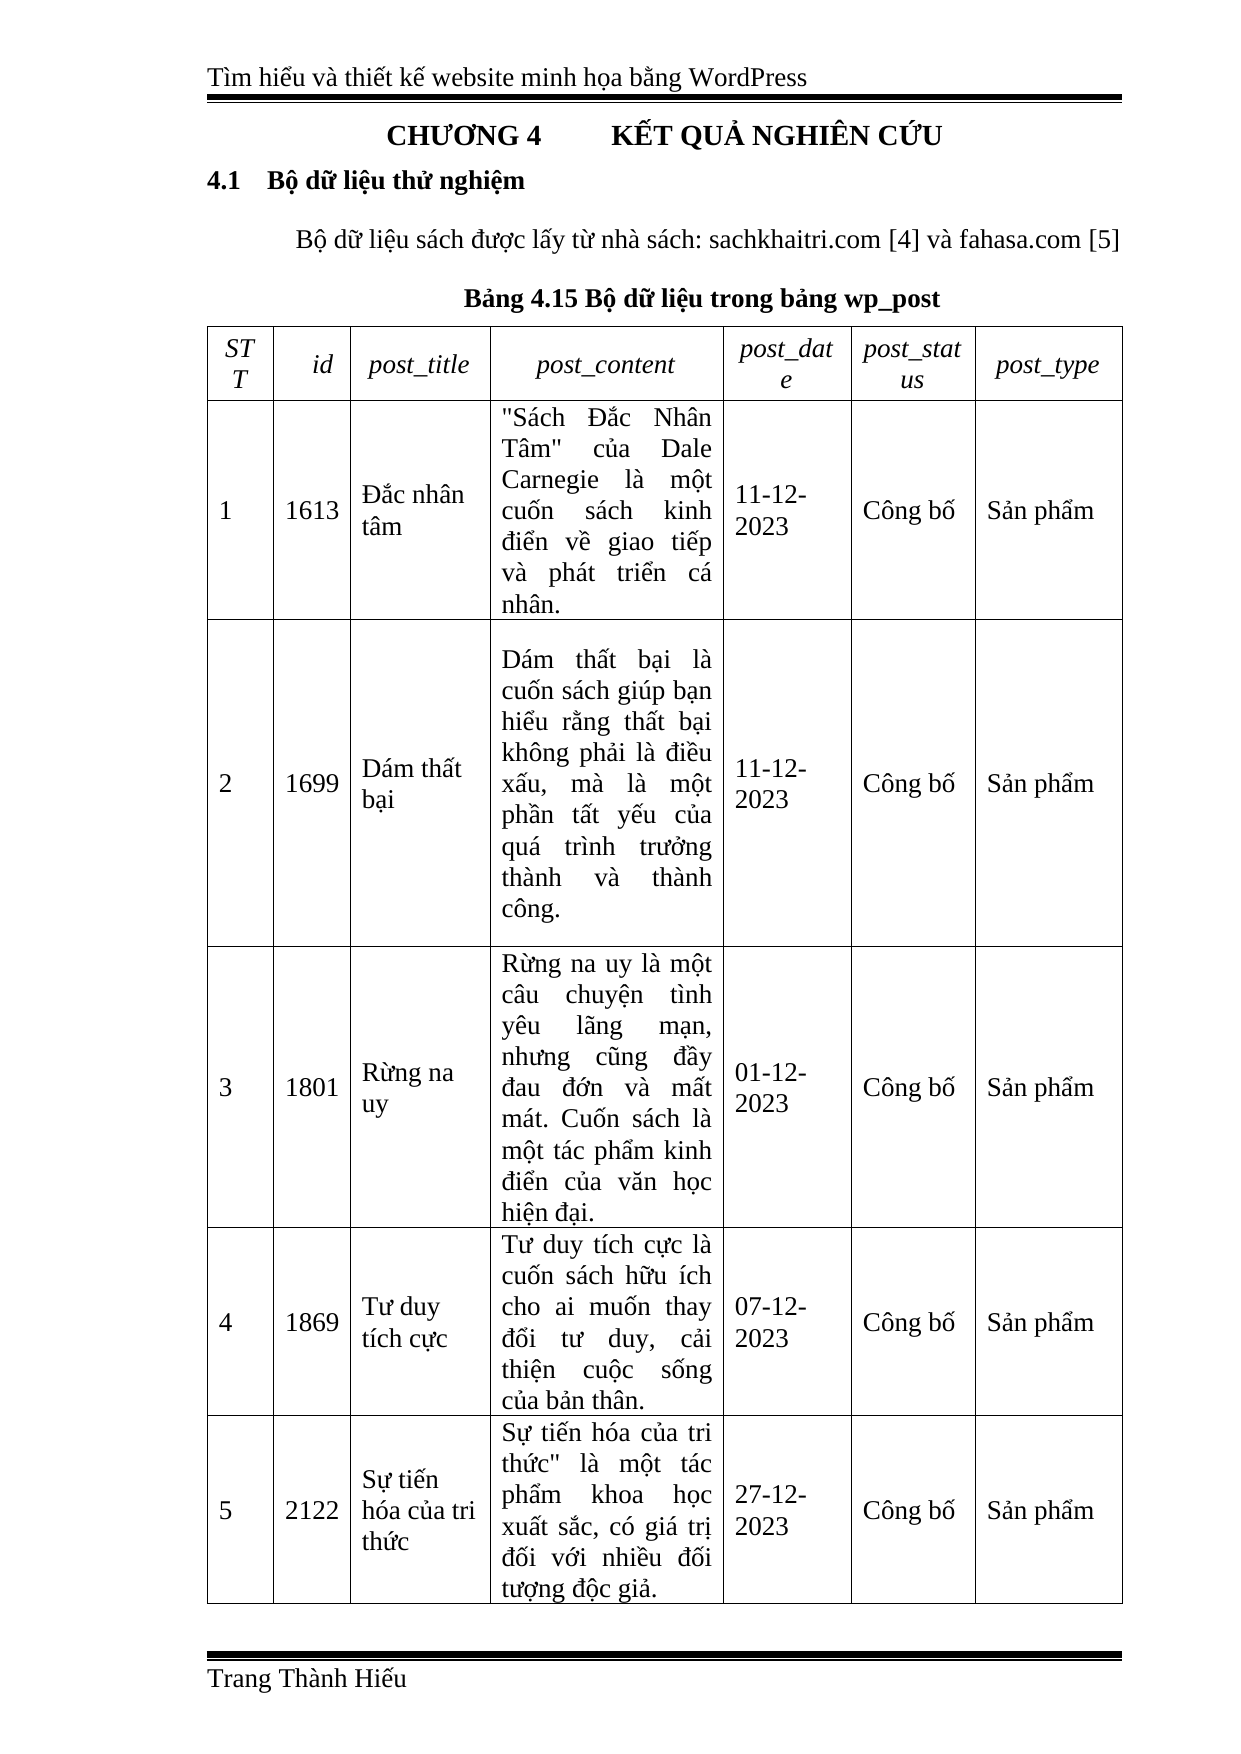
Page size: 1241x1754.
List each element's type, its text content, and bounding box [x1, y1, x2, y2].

table_cell Sự tiến hóa của tri thức" là một tác phẩm khoa học xuất sắc, có giá trị đối với nhiều đối tượng độc giả. [491, 1416, 723, 1603]
text Bộ dữ liệu sách được lấy từ nhà sách: sachkhaitri.com và fahasa.com [207, 223, 1122, 254]
subtitle Bộ dữ liệu thử nghiệm [207, 164, 1122, 195]
table_cell Sản phẩm [976, 401, 1122, 619]
table_header STT [208, 327, 273, 400]
table_cell Đắc nhân tâm [351, 401, 490, 619]
table_header post_date [724, 327, 851, 400]
table_cell Công bố [852, 947, 975, 1227]
table_cell Rừng na uy là một câu chuyện tình yêu lãng mạn, nhưng cũng đầy đau đớn và mất mát. Cuốn sách là một tác phẩm kinh điển của văn học hiện đại. [594, 947, 723, 1227]
table_cell 11-12-2023 [724, 401, 851, 619]
table_cell 1613 [274, 401, 350, 619]
table_cell Sản phẩm [976, 947, 1122, 1227]
subtitle KẾT QUẢ NGHIÊN CỨU [207, 118, 1122, 152]
table_header post_content [491, 327, 723, 400]
table_cell 3 [208, 947, 273, 1227]
table_cell Công bố [852, 1228, 975, 1415]
table_cell 01-12-2023 [724, 947, 851, 1227]
table_cell 1801 [274, 947, 350, 1227]
table_cell 1699 [274, 620, 350, 946]
table_cell Sản phẩm [976, 1228, 1122, 1415]
table_cell 1 [208, 401, 273, 619]
table_cell 1869 [274, 1228, 350, 1415]
table_header post_title [351, 327, 490, 400]
table_cell 11-12-2023 [724, 620, 851, 946]
table_cell 2122 [274, 1416, 350, 1603]
table_cell Sản phẩm [976, 620, 1122, 946]
table_cell 27-12-2023 [724, 1416, 851, 1603]
table_cell Tư duy tích cực là cuốn sách hữu ích cho ai muốn thay đổi tư duy, cải thiện cuộc sống của bản thân. [645, 1228, 723, 1415]
table_cell "Sách Đắc Nhân Tâm" của Dale Carnegie là một cuốn sách kinh điển về giao tiếp và phát triển cá nhân. [491, 401, 723, 619]
table_cell Tư duy tích cực [351, 1228, 490, 1415]
table_header post_type [976, 327, 1122, 400]
table_header post_status [852, 327, 975, 400]
table_cell Công bố [852, 1416, 975, 1603]
table_cell Công bố [852, 620, 975, 946]
table_cell Dám thất bại là cuốn sách giúp bạn hiểu rằng thất bại không phải là điều xấu, mà là một phần tất yếu của quá trình trưởng thành và thành công. [491, 620, 723, 946]
table_cell 2 [208, 620, 273, 946]
table_cell Công bố [852, 401, 975, 619]
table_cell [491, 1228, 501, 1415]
table_cell Dám thất bại [351, 620, 490, 946]
table_cell Rừng na uy [351, 947, 490, 1227]
table_cell 4 [208, 1228, 273, 1415]
table_header id [274, 327, 350, 400]
table_cell Sự tiến hóa của tri thức [351, 1416, 490, 1603]
table_cell Sản phẩm [976, 1416, 1122, 1603]
table_cell 5 [208, 1416, 273, 1603]
table_cell 07-12-2023 [724, 1228, 851, 1415]
